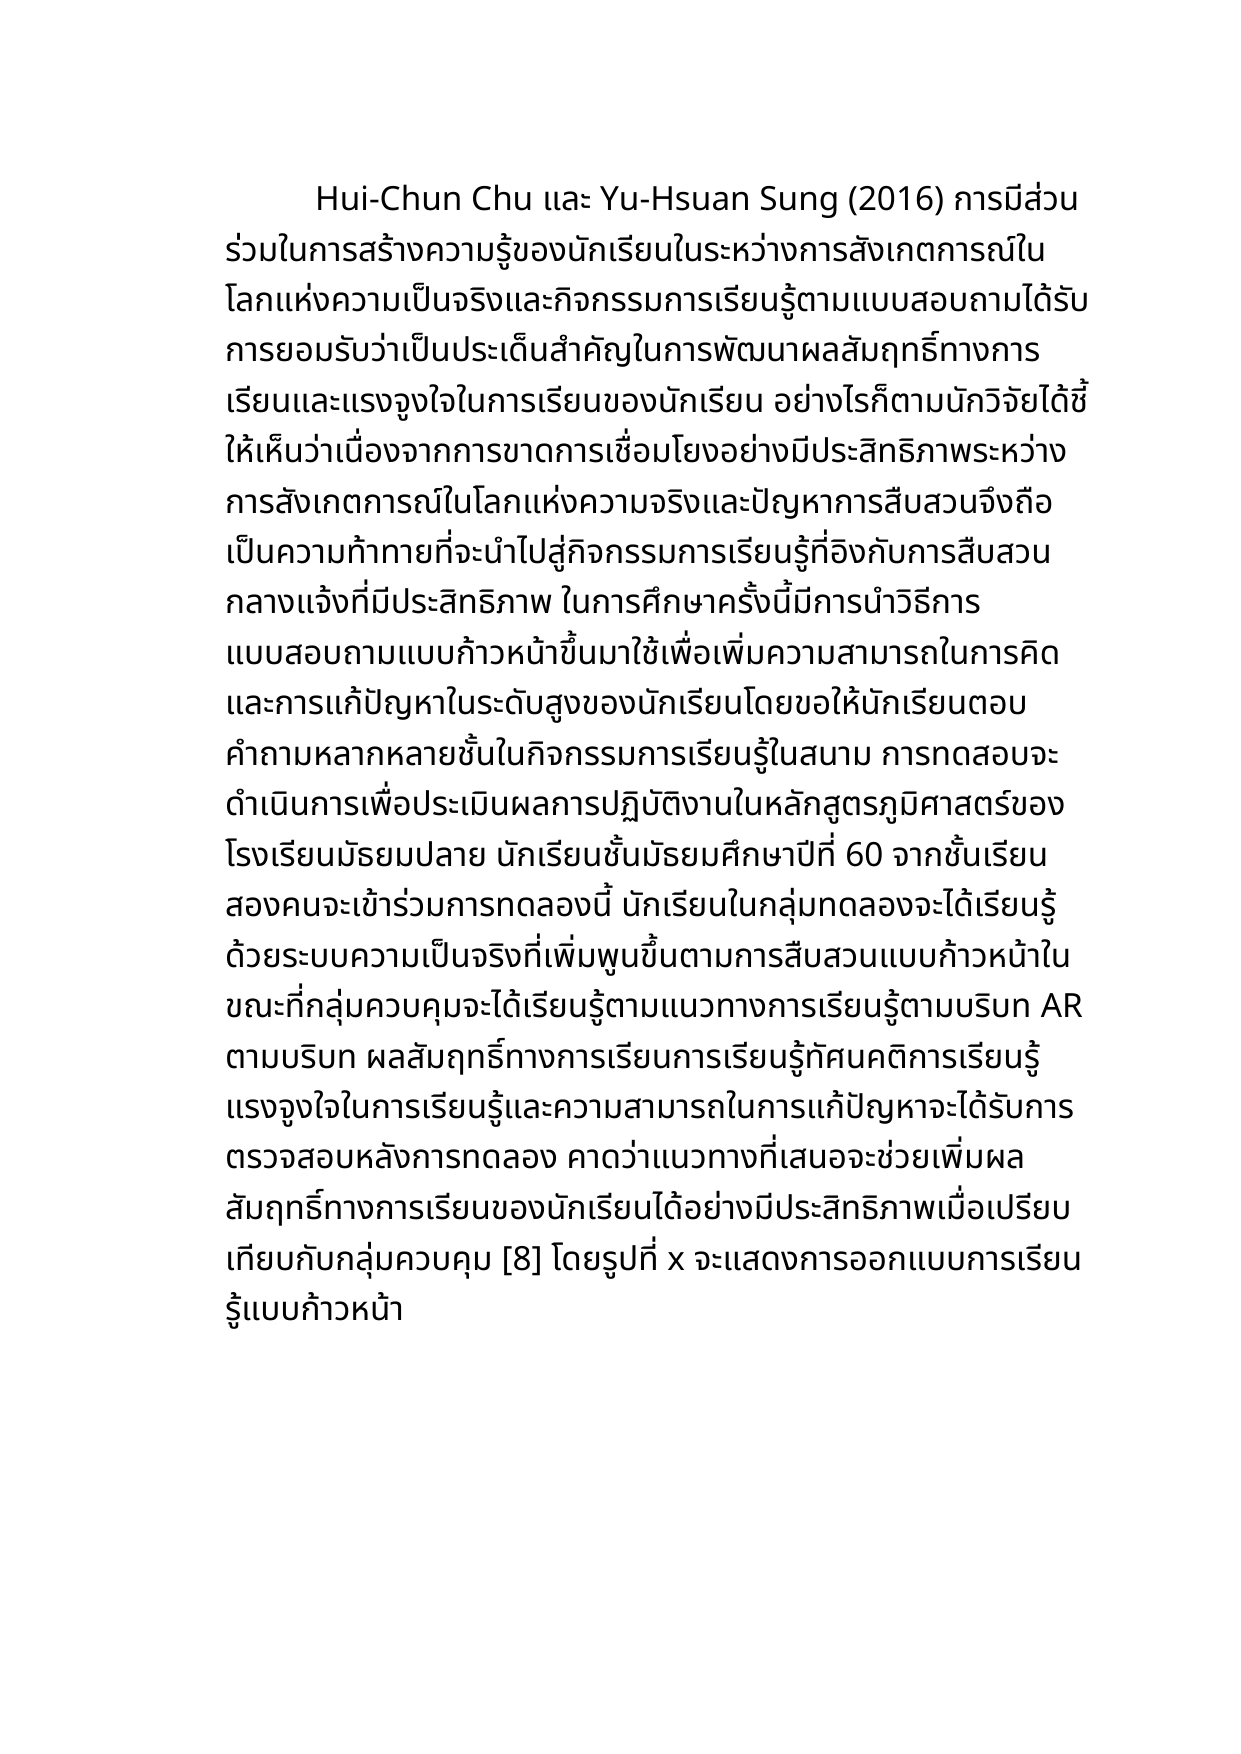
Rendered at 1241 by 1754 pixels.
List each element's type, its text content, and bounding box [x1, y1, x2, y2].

text Hui-Chun Chu และ Yu-Hsuan Sung (2016) การมีส่วนร่วมในการสร้างความรู้ของนักเรียนในระหว่างการสังเกตการณ์ในโลกแห่งความเป็นจริงและกิจกรรมการเรียนรู้ตามแบบสอบถามได้รับการยอมรับว่าเป็นประเด็นสำคัญในการพัฒนาผลสัมฤทธิ์ทางการเรียนและแรงจูงใจในการเรียนของนักเรียน อย่างไรก็ตามนักวิจัยได้ชี้ให้เห็นว่าเนื่องจากการขาดการเชื่อมโยงอย่างมีประสิทธิภาพระหว่างการสังเกตการณ์ในโลกแห่งความจริงและปัญหาการสืบสวนจึงถือเป็นความท้าทายที่จะนำไปสู่กิจกรรมการเรียนรู้ที่อิงกับการสืบสวนกลางแจ้งที่มีประสิทธิภาพ ในการศึกษาครั้งนี้มีการนำวิธีการแบบสอบถามแบบก้าวหน้าขึ้นมาใช้เพื่อเพิ่มความสามารถในการคิดและการแก้ปัญหาในระดับสูงของนักเรียนโดยขอให้นักเรียนตอบคำถามหลากหลายชั้นในกิจกรรมการเรียนรู้ในสนาม การทดสอบจะดำเนินการเพื่อประเมินผลการปฏิบัติงานในหลักสูตรภูมิศาสตร์ของโรงเรียนมัธยมปลาย นักเรียนชั้นมัธยมศึกษาปีที่ 60 จากชั้นเรียนสองคนจะเข้าร่วมการทดลองนี้ นักเรียนในกลุ่มทดลองจะได้เรียนรู้ด้วยระบบความเป็นจริงที่เพิ่มพูนขึ้นตามการสืบสวนแบบก้าวหน้าในขณะที่กลุ่มควบคุมจะได้เรียนรู้ตามแนวทางการเรียนรู้ตามบริบท AR ตามบริบท ผลสัมฤทธิ์ทางการเรียนการเรียนรู้ทัศนคติการเรียนรู้แรงจูงใจในการเรียนรู้และความสามารถในการแก้ปัญหาจะได้รับการตรวจสอบหลังการทดลอง คาดว่าแนวทางที่เสนอจะช่วยเพิ่มผลสัมฤทธิ์ทางการเรียนของนักเรียนได้อย่างมีประสิทธิภาพเมื่อเปรียบเทียบกับกลุ่มควบคุม [8] โดยรูปที่ x จะแสดงการออกแบบการเรียนรู้แบบก้าวหน้า [225, 175, 1090, 1335]
